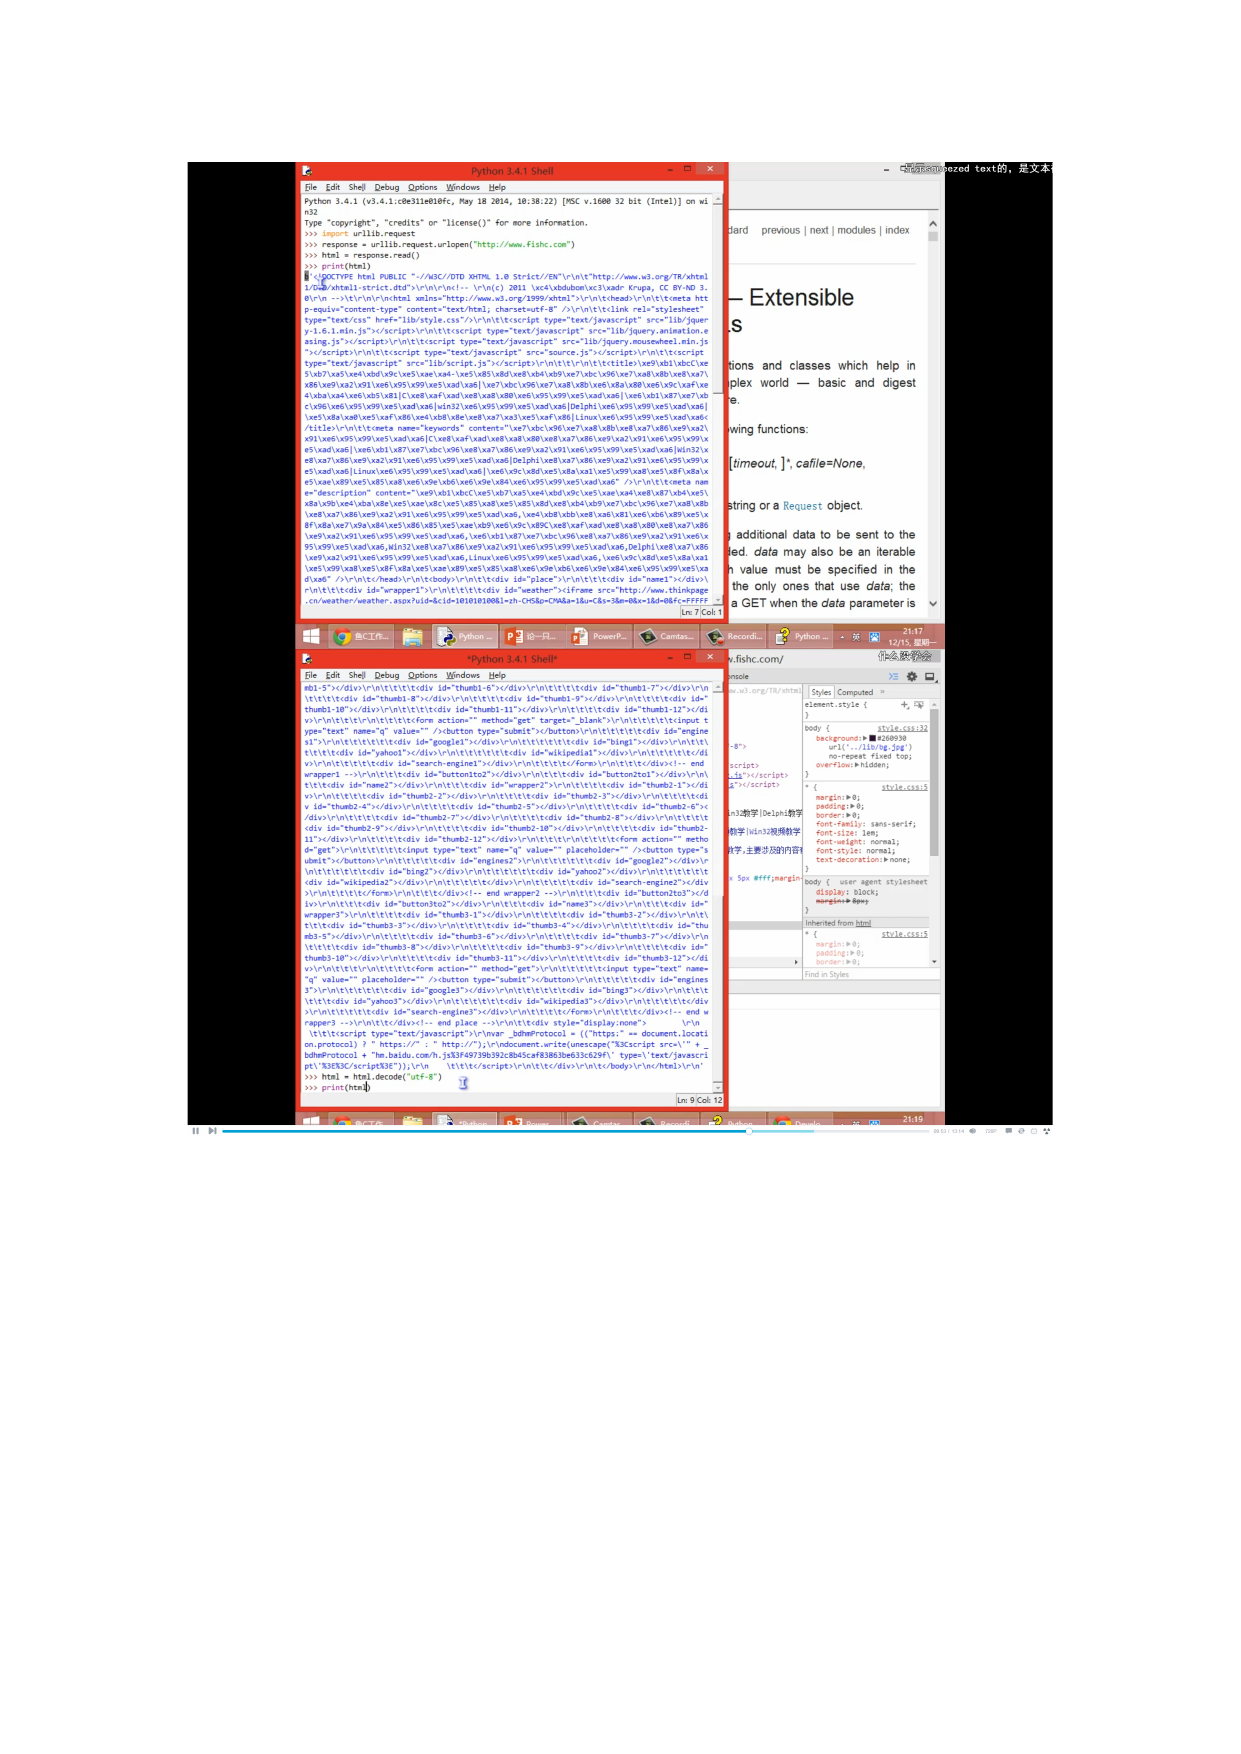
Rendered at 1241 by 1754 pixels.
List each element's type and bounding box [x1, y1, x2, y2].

picture [187, 162, 1053, 1137]
